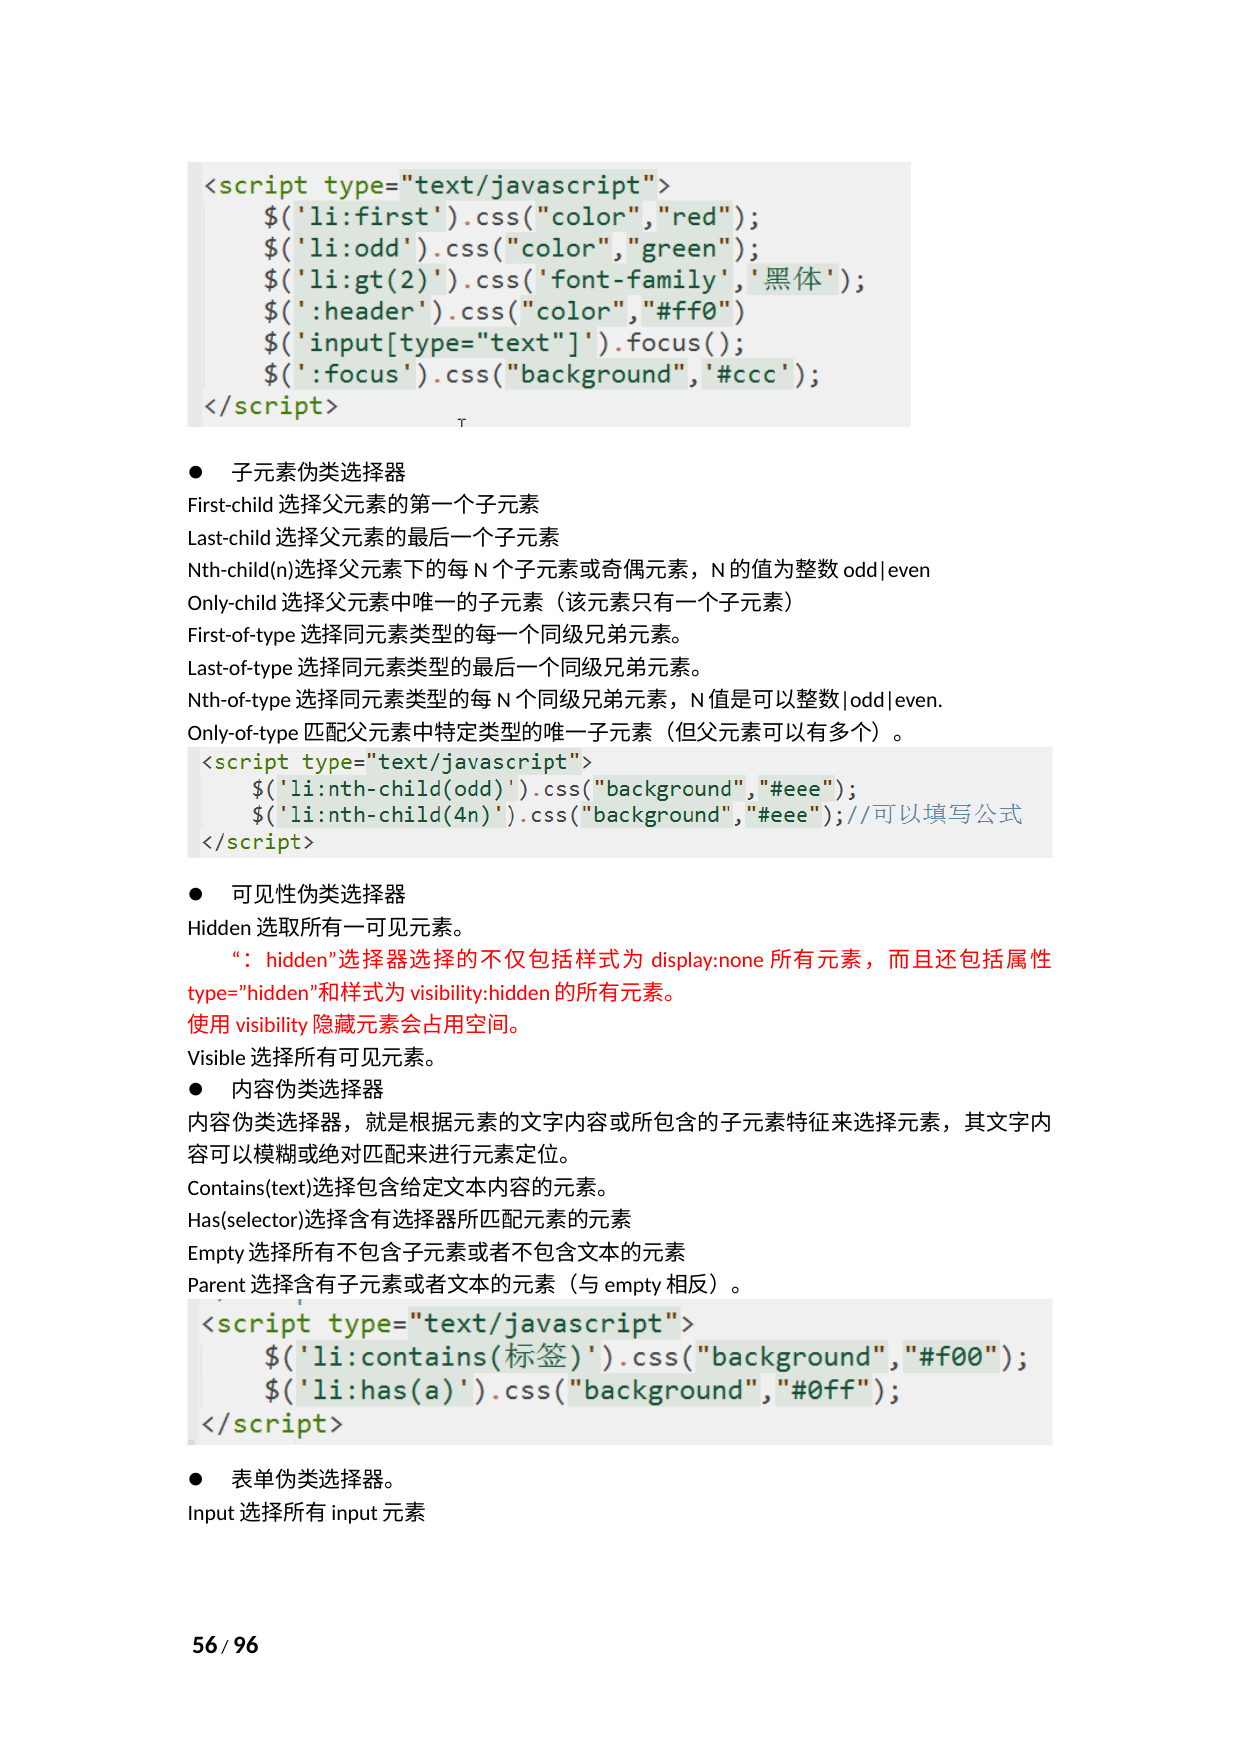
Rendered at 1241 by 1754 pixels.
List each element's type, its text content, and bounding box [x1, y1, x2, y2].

text Last-child选择父元素的最后一个子元素 [187, 519, 1053, 552]
text “：hidden”选择器选择的不仅包括样式为display:none所有元素，而且还包括属性type=”hidden”和样式为visibility:hidden的所有元素。 [187, 942, 1053, 1007]
text First-child选择父元素的第一个子元素 [187, 487, 1053, 519]
text Only-child选择父元素中唯一的子元素（该元素只有一个子元素） [187, 584, 1053, 617]
text Hidden选取所有一可见元素。 [187, 909, 1053, 942]
list 子元素伪类选择器 [187, 454, 1053, 487]
text 内容伪类选择器，就是根据元素的文字内容或所包含的子元素特征来选择元素，其文字内容可以模糊或绝对匹配来进行元素定位。 [187, 1104, 1053, 1169]
text Visible选择所有可见元素。 [187, 1039, 1053, 1072]
text Only-of-type匹配父元素中特定类型的唯一子元素（但父元素可以有多个）。 [187, 714, 1053, 747]
list 可见性伪类选择器 [187, 877, 1053, 909]
picture [187, 747, 1053, 858]
text Nth-child(n)选择父元素下的每N个子元素或奇偶元素，N的值为整数odd|even [187, 552, 1053, 584]
picture [187, 1299, 1053, 1445]
list 内容伪类选择器 [187, 1072, 1053, 1104]
picture [187, 162, 911, 427]
text 使用visibility隐藏元素会占用空间。 [187, 1007, 1053, 1039]
list 表单伪类选择器。 [187, 1462, 1053, 1494]
text Parent选择含有子元素或者文本的元素（与empty相反）。 [187, 1267, 1053, 1299]
text Input选择所有input元素 [187, 1494, 1053, 1527]
text First-of-type选择同元素类型的每一个同级兄弟元素。 [187, 617, 1053, 649]
text Has(selector)选择含有选择器所匹配元素的元素 [187, 1202, 1053, 1234]
text Last-of-type选择同元素类型的最后一个同级兄弟元素。 [187, 649, 1053, 682]
text Nth-of-type选择同元素类型的每N个同级兄弟元素，N值是可以整数|odd|even. [187, 682, 1053, 714]
text Empty选择所有不包含子元素或者不包含文本的元素 [187, 1234, 1053, 1267]
text Contains(text)选择包含给定文本内容的元素。 [187, 1169, 1053, 1202]
